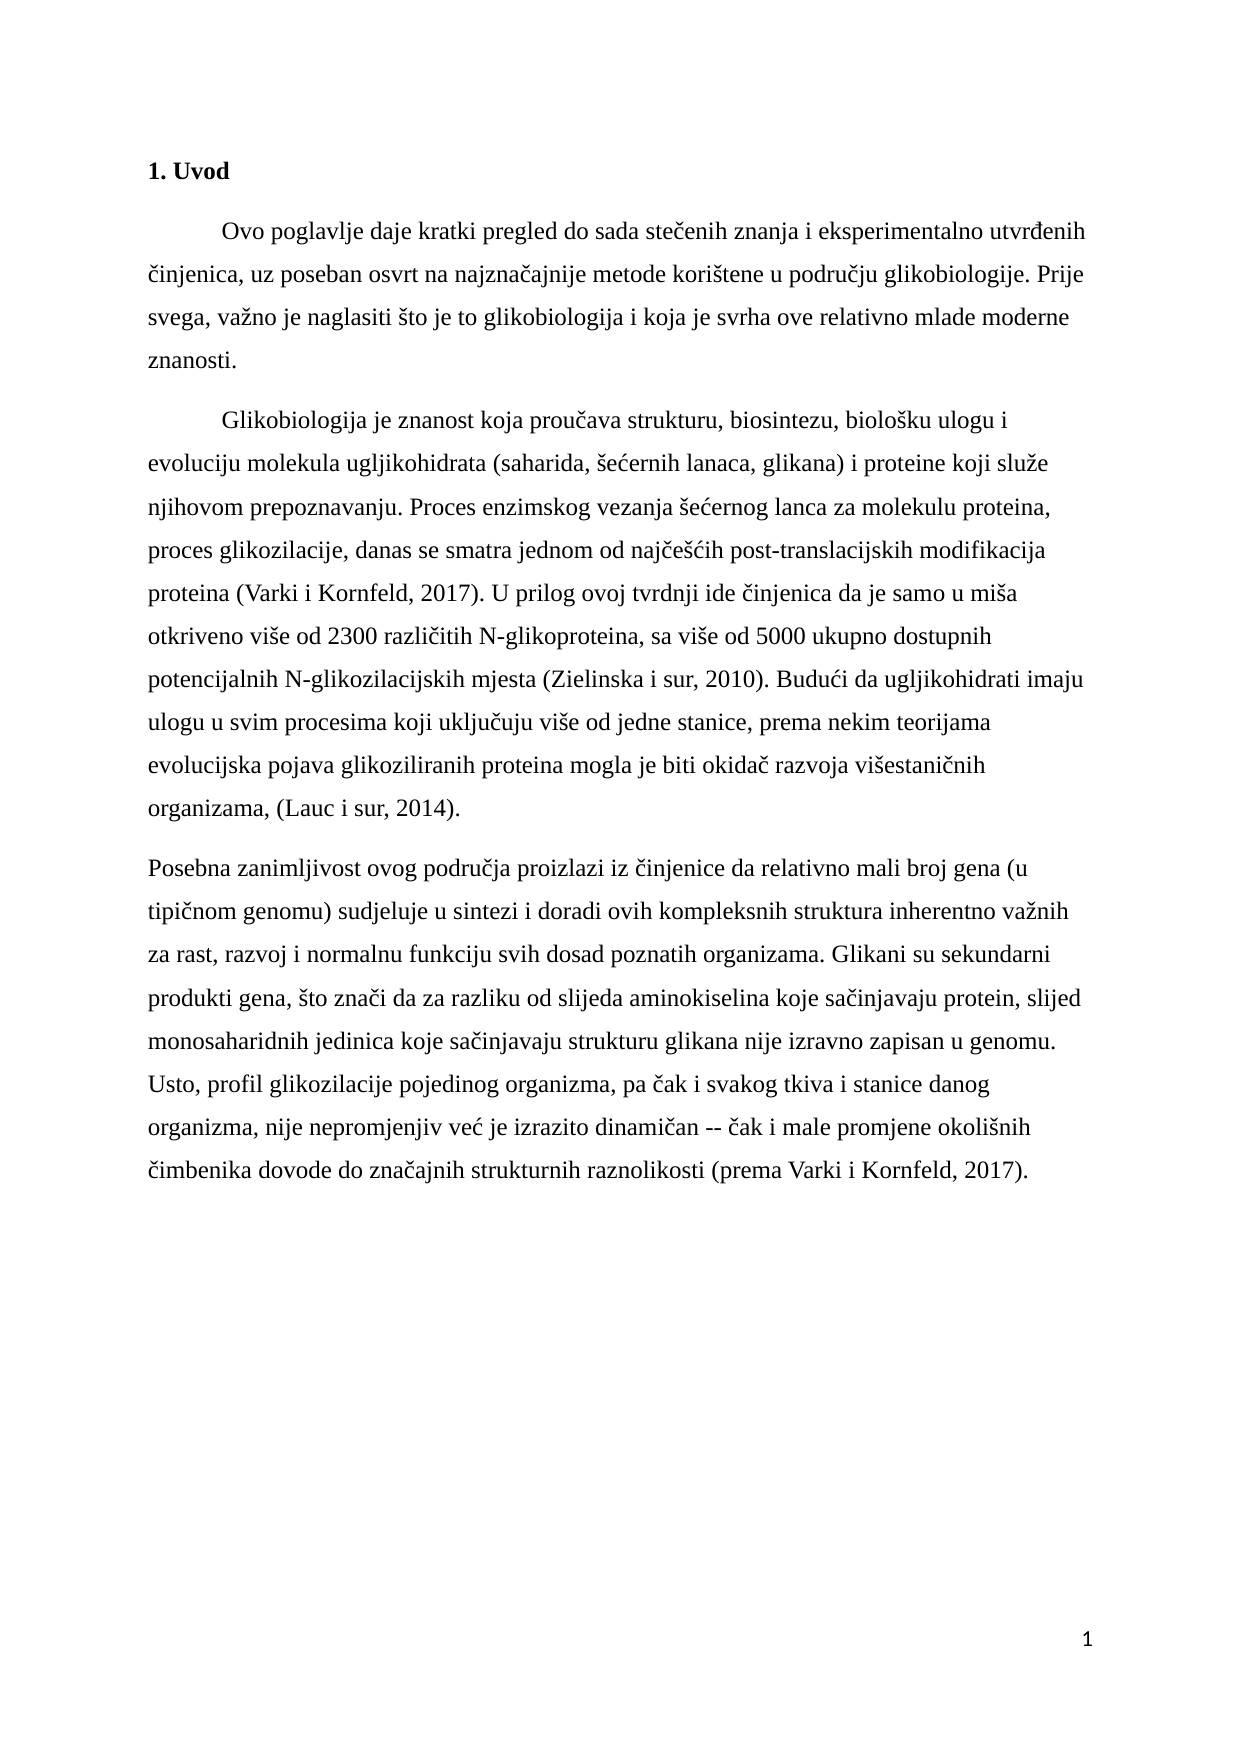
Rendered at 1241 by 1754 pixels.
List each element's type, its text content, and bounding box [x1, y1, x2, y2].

text Glikobiologija je znanost koja proučava strukturu, biosintezu, biološku ulogu i evoluciju molekula ugljikohidrata (saharida, šećernih lanaca, glikana) i proteine koji služe njihovom prepoznavanju. Proces enzimskog vezanja šećernog lanca za molekulu proteina, proces glikozilacije, danas se smatra jednom od najčešćih post-translacijskih modifikacija proteina (Varki i Kornfeld, 2017). U prilog ovoj tvrdnji ide činjenica da je samo u miša otkriveno više od 2300 različitih N-glikoproteina, sa više od 5000 ukupno dostupnih potencijalnih N-glikozilacijskih mjesta (Zielinska i sur, 2010). Budući da ugljikohidrati imaju ulogu u svim procesima koji uključuju više od jedne stanice, prema nekim teorijama evolucijska pojava glikoziliranih proteina mogla je biti okidač razvoja višestaničnih organizama, (Lauc i sur, 2014). [148, 405, 1093, 822]
text 1. Uvod [148, 156, 1093, 185]
text Ovo poglavlje daje kratki pregled do sada stečenih znanja i eksperimentalno utvrđenih činjenica, uz poseban osvrt na najznačajnije metode korištene u području glikobiologije. Prije svega, važno je naglasiti što je to glikobiologija i koja je svrha ove relativno mlade moderne znanosti. [148, 216, 1093, 374]
text Posebna zanimljivost ovog područja proizlazi iz činjenice da relativno mali broj gena (u tipičnom genomu) sudjeluje u sintezi i doradi ovih kompleksnih struktura inherentno važnih za rast, razvoj i normalnu funkciju svih dosad poznatih organizama. Glikani su sekundarni produkti gena, što znači da za razliku od slijeda aminokiselina koje sačinjavaju protein, slijed monosaharidnih jedinica koje sačinjavaju strukturu glikana nije izravno zapisan u genomu. Usto, profil glikozilacije pojedinog organizma, pa čak i svakog tkiva i stanice danog organizma, nije nepromjenjiv već je izrazito dinamičan -- čak i male promjene okolišnih čimbenika dovode do značajnih strukturnih raznolikosti (prema Varki i Kornfeld, 2017). [148, 853, 1093, 1184]
